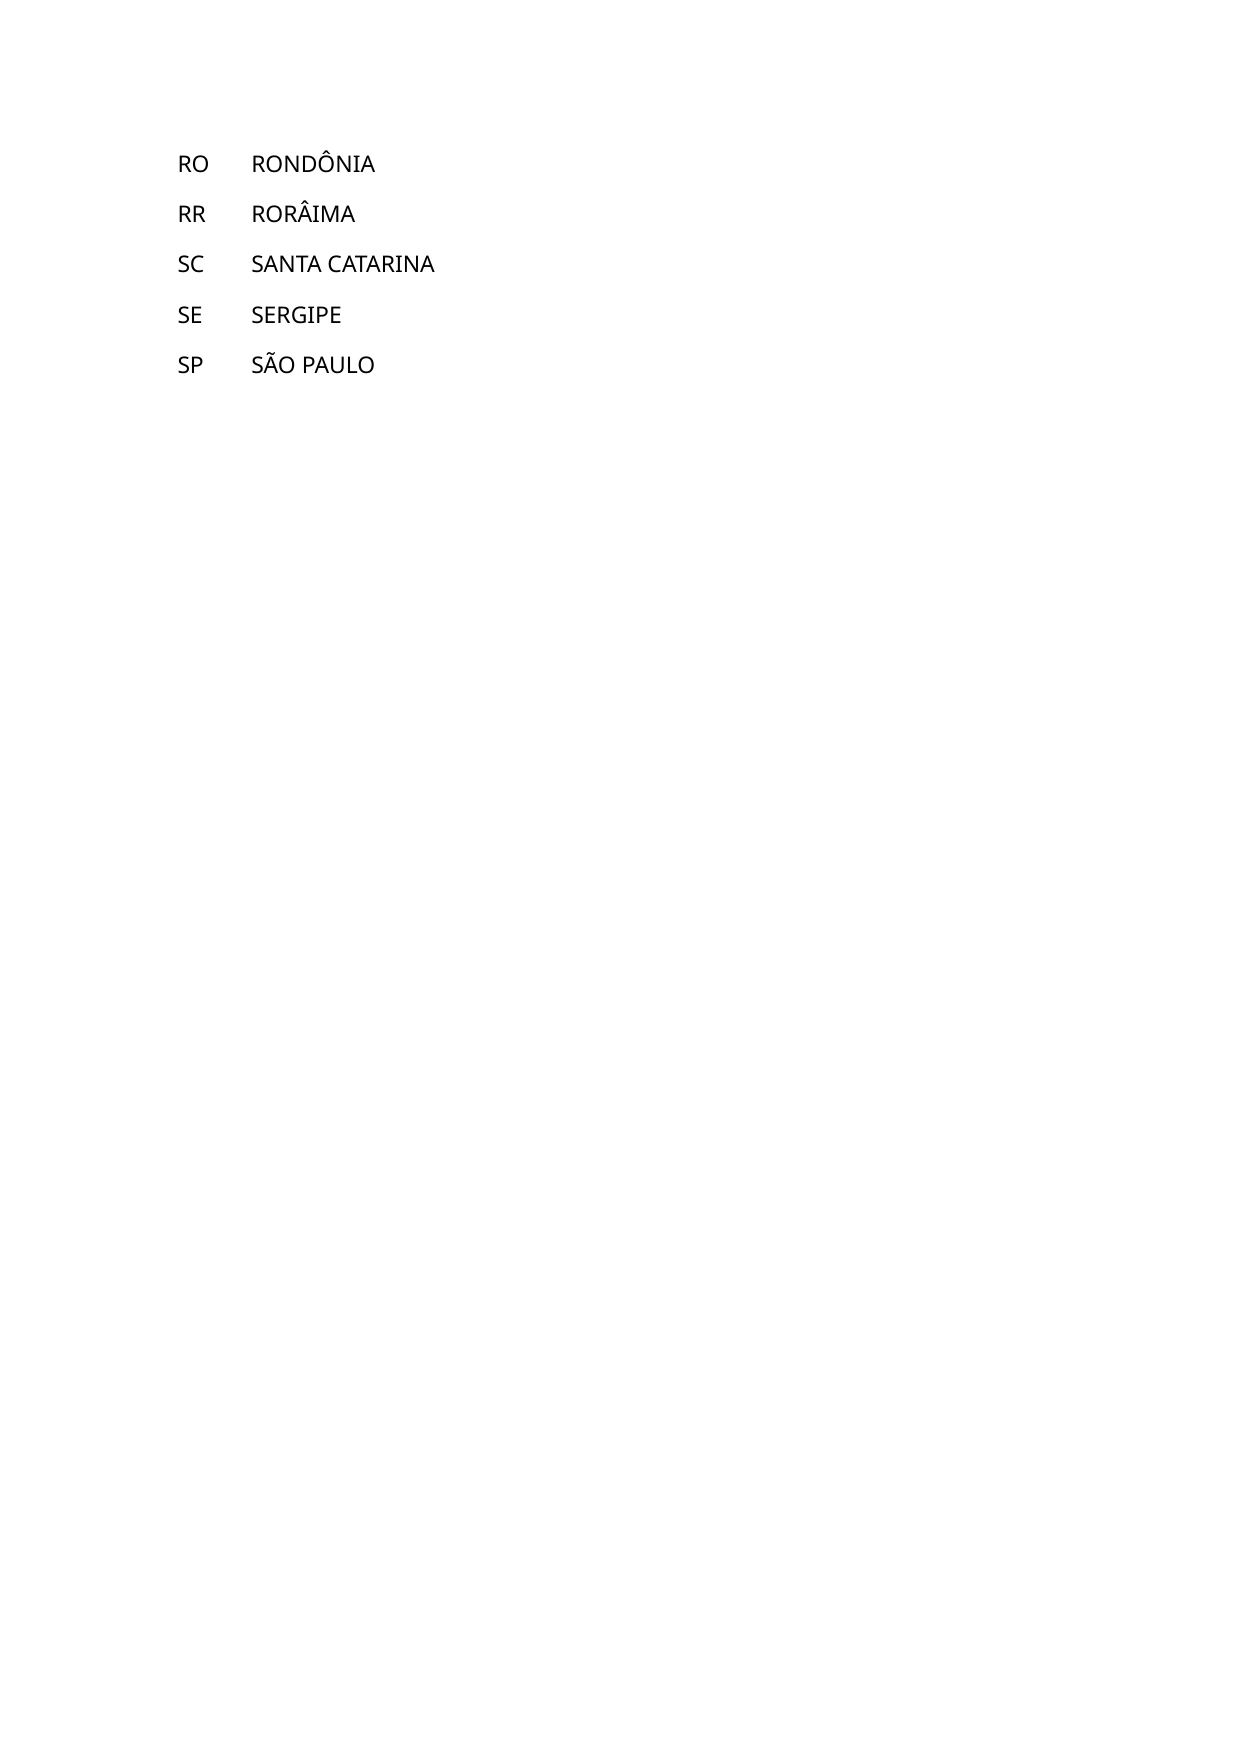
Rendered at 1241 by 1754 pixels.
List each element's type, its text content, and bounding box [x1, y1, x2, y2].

text RR RORÂIMA [177, 198, 1093, 229]
text SC SANTA CATARINA [177, 248, 1093, 280]
text SE SERGIPE [177, 299, 1093, 330]
text SP SÃO PAULO [177, 349, 1093, 381]
text RO RONDÔNIA [177, 148, 1093, 179]
